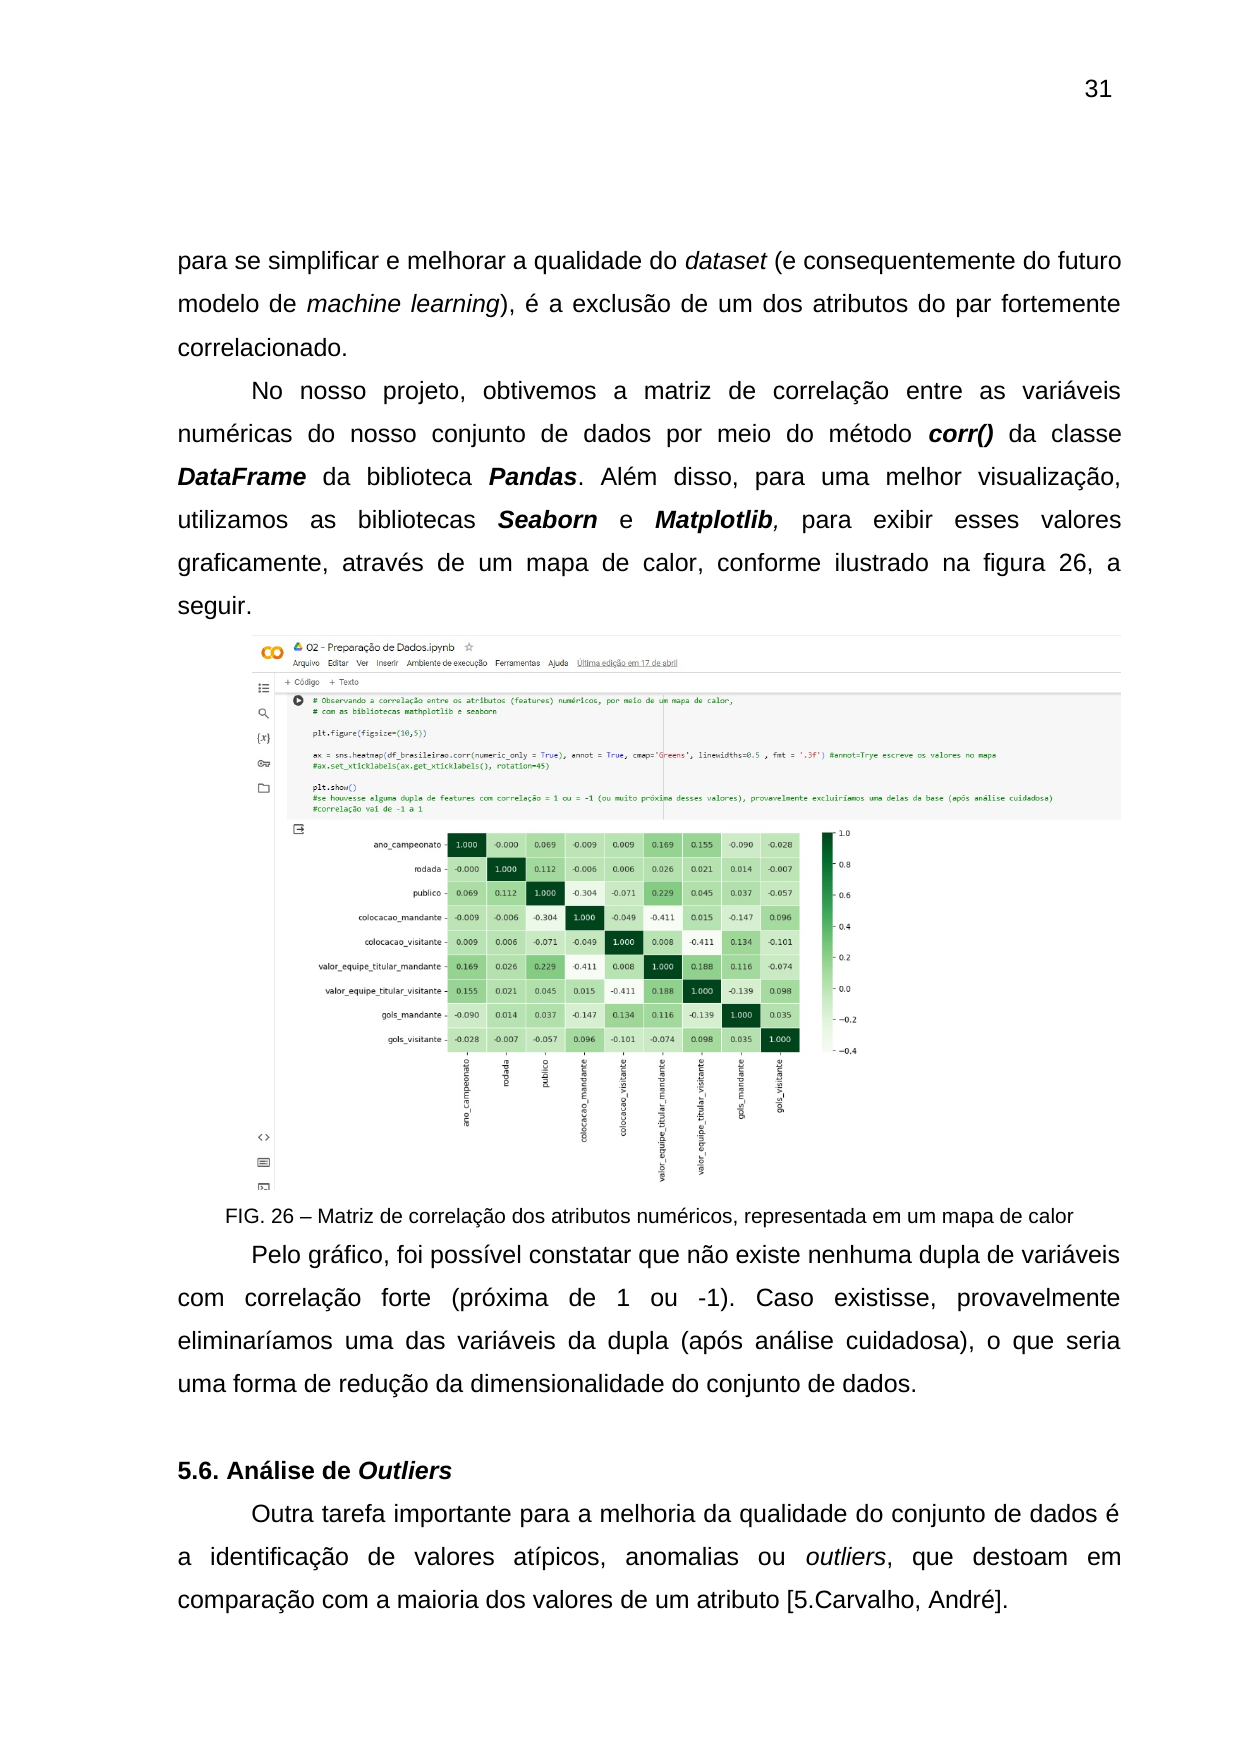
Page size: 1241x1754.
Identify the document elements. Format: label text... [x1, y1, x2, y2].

text Outra tarefa importante para a melhoria da qualidade do conjunto de dados é a identificação de valores atípicos, anomalias ou outliers, que destoam em comparação com a maioria dos valores de um atributo [5.Carvalho, André]. [177, 1499, 1122, 1614]
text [177, 246, 1122, 361]
picture [252, 634, 1121, 1190]
subtitle 5.6. Análise de Outliers [177, 1456, 1122, 1484]
text Pelo gráfico, foi possível constatar que não existe nenhuma dupla de variáveis com correlação forte (próxima de 1 ou -1). Caso existisse, provavelmente eliminaríamos uma das variáveis da dupla (após análise cuidadosa), o que seria uma forma de redução da dimensionalidade do conjunto de dados. [177, 1240, 1122, 1398]
text No nosso projeto, obtivemos a matriz de correlação entre as variáveis numéricas do nosso conjunto de dados por meio do método corr() da classe DataFrame da biblioteca Pandas. Além disso, para uma melhor visualização, utilizamos as bibliotecas Seaborn e Matplotlib, para exibir esses valores graficamente, através de um mapa de calor, conforme ilustrado na figura 26, a seguir. [177, 376, 1122, 620]
text FIG. 26 – Matriz de correlação dos atributos numéricos, representada em um mapa de calor [177, 1204, 1122, 1228]
